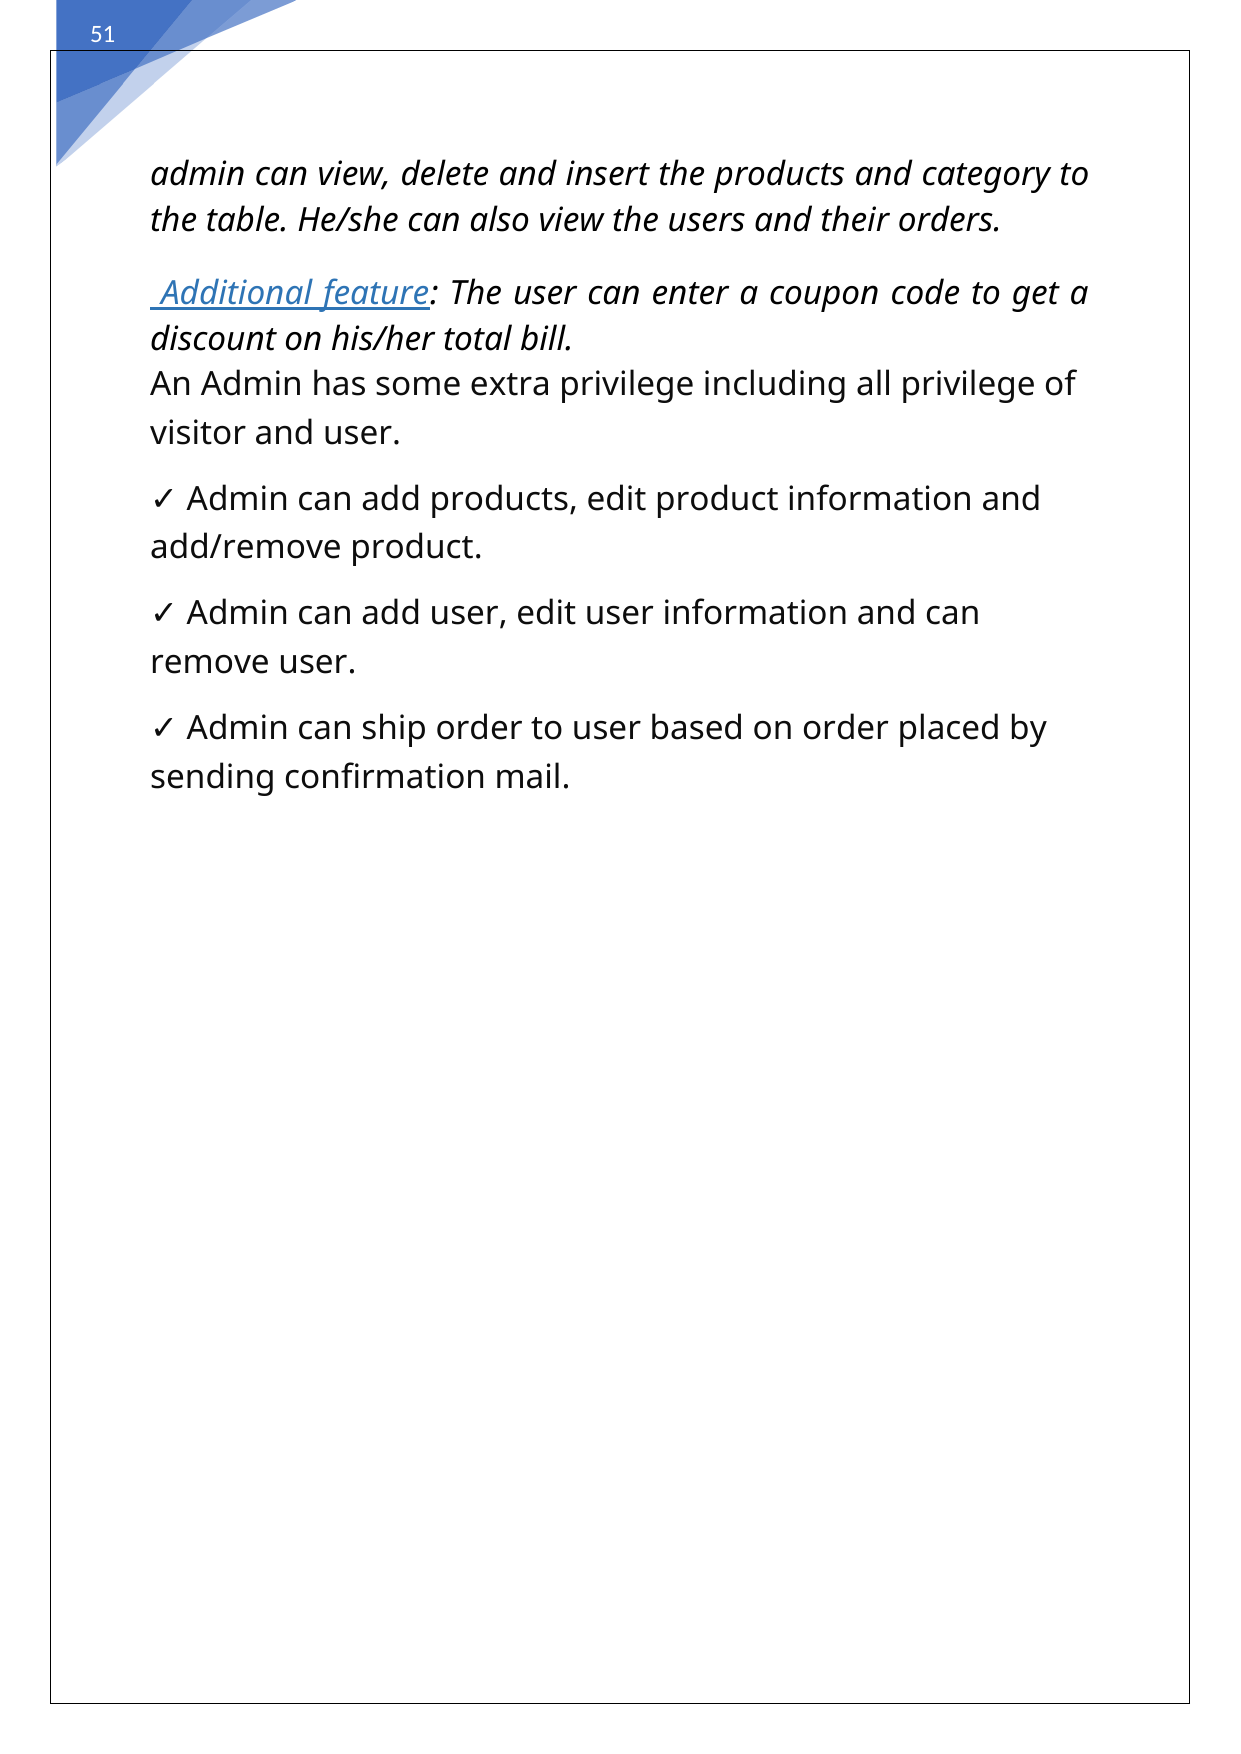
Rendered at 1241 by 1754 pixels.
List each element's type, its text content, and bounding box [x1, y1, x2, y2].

text ✓ Admin can ship order to user based on order placed by sending confirmation mail. [150, 703, 1090, 798]
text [150, 150, 1090, 241]
picture [56, 0, 298, 50]
text ✓ Admin can add user, edit user information and can remove user. [150, 589, 1090, 683]
text ✓ Admin can add products, edit product information and add/remove product. [150, 474, 1090, 569]
picture [56, 51, 298, 168]
text Additional feature: The user can enter a coupon code to get a discount on his/her total bill. [150, 269, 1090, 360]
text An Admin has some extra privilege including all privilege of visitor and user. [150, 360, 1090, 454]
